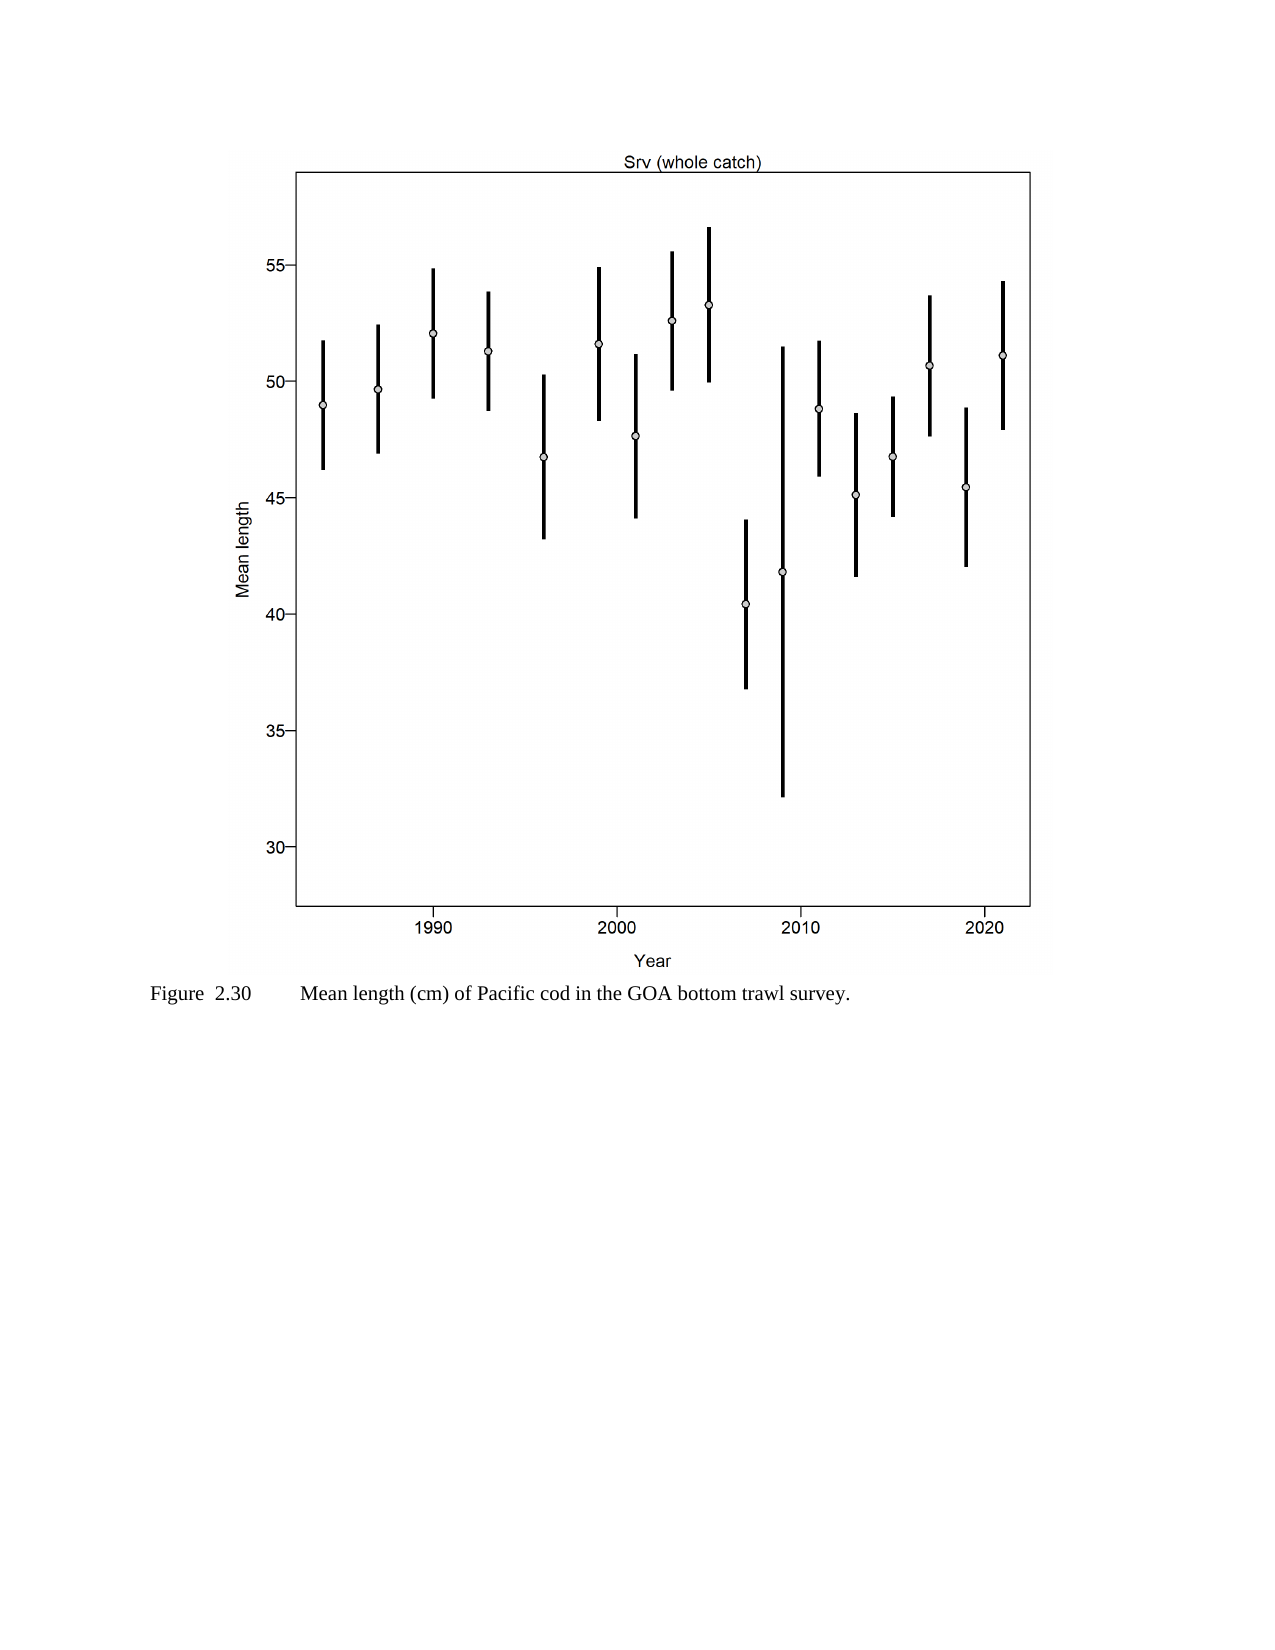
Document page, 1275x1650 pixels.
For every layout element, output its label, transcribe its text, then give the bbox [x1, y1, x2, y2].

picture [227, 150, 1053, 975]
